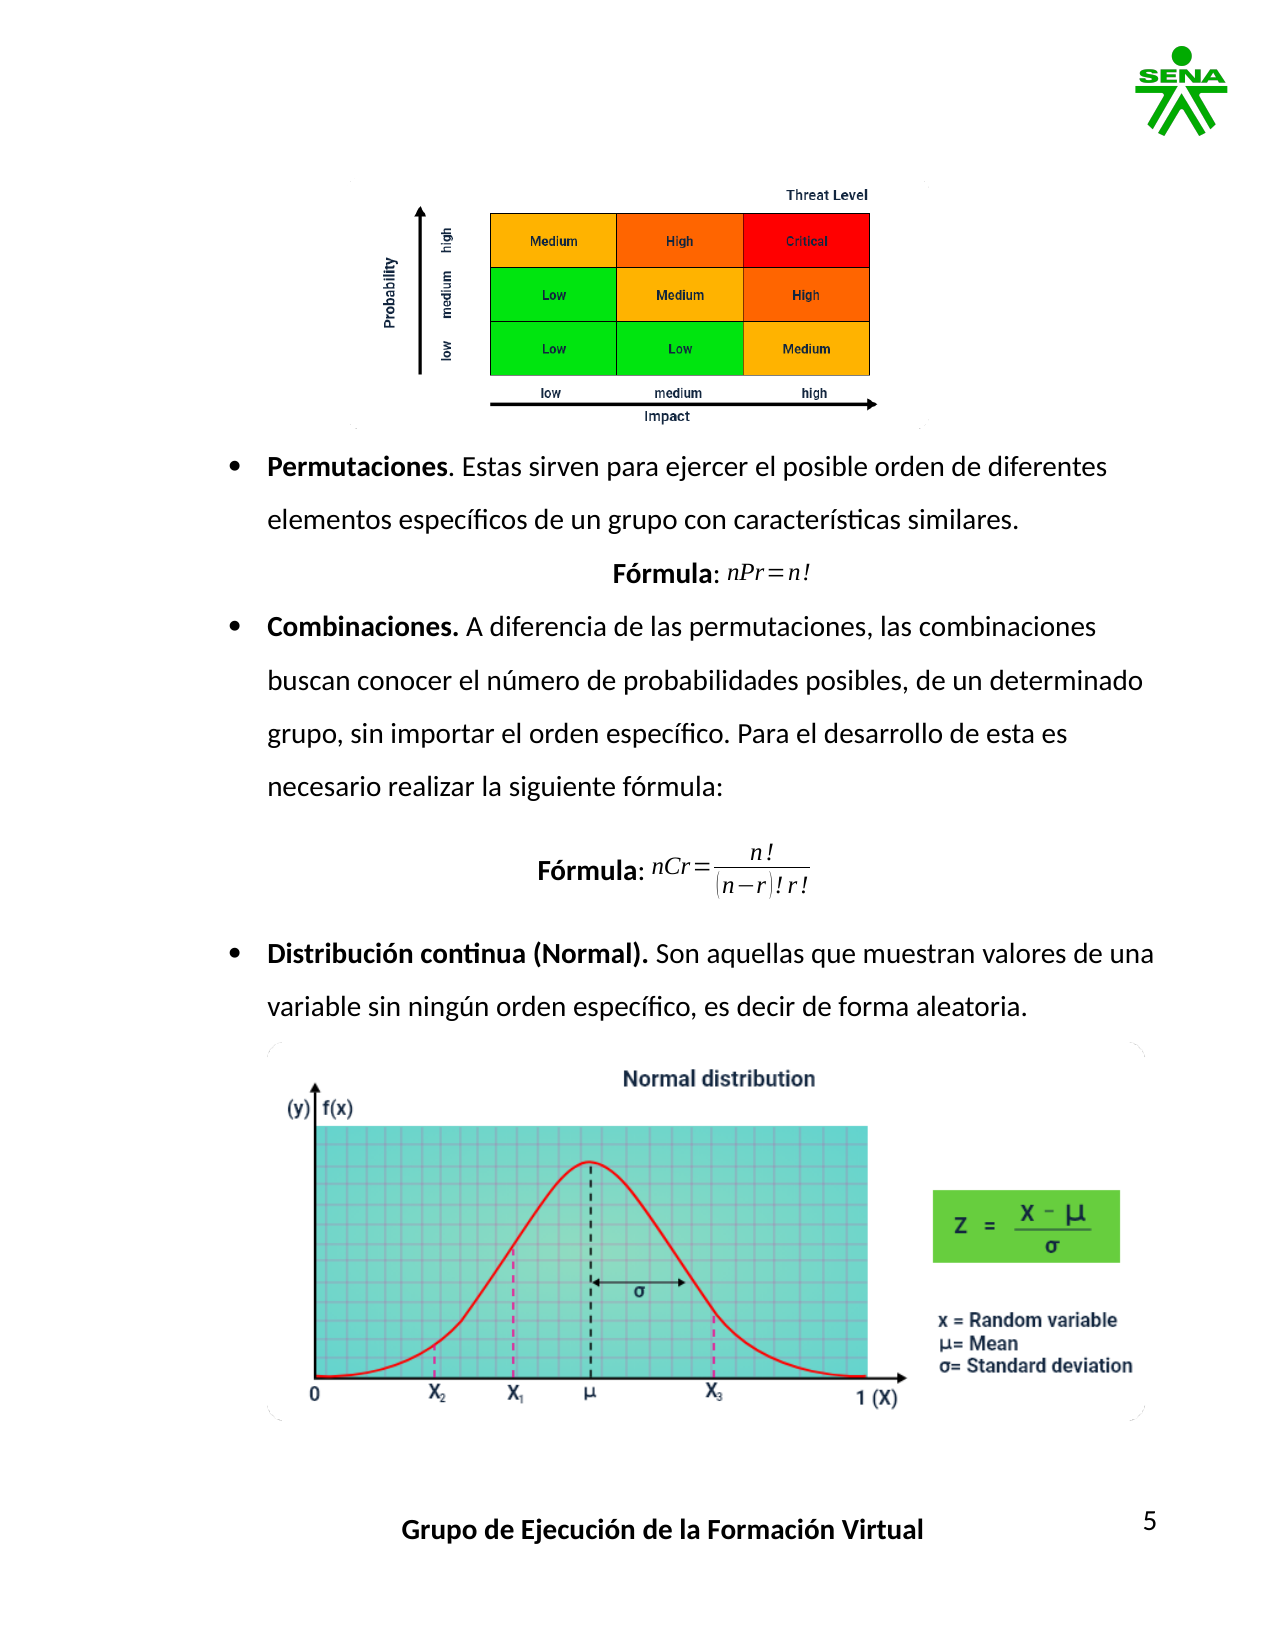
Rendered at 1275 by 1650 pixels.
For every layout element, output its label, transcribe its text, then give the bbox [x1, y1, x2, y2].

list Fórmula: [267, 555, 1157, 590]
list Combinaciones. A diferencia de las permutaciones, las combinaciones buscan conocer el número de probabilidades posibles, de un determinado grupo, sin importar el orden específico. Para el desarrollo de esta es necesario realizar la siguiente fórmula: [229, 608, 1157, 804]
picture [267, 1042, 1146, 1422]
picture [1135, 46, 1228, 136]
list Permutaciones. Estas sirven para ejercer el posible orden de diferentes elementos específicos de un grupo con características similares. [229, 448, 1157, 537]
list Distribución continua (Normal). Son aquellas que muestran valores de una variable sin ningún orden específico, es decir de forma aleatoria. [229, 935, 1157, 1024]
picture [346, 177, 929, 429]
text Fórmula: [118, 839, 1157, 901]
